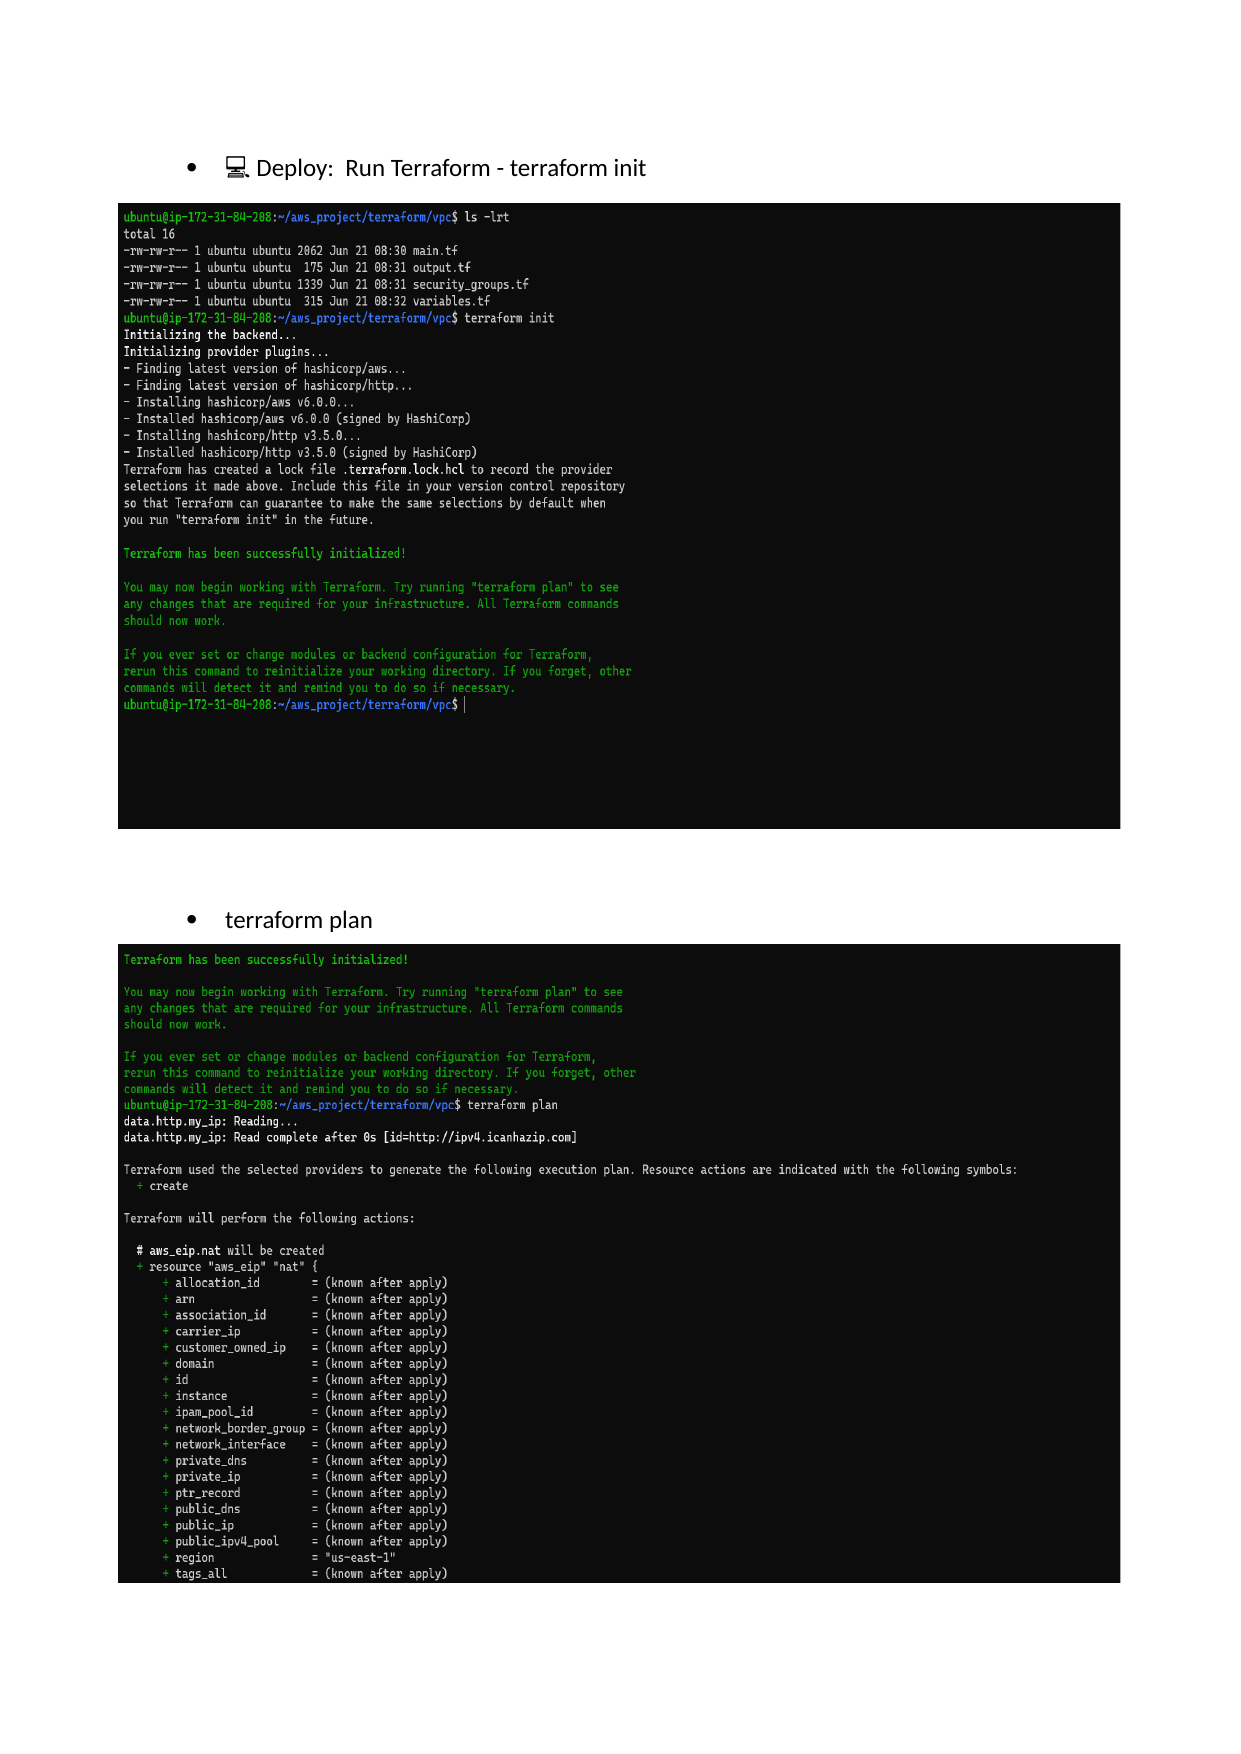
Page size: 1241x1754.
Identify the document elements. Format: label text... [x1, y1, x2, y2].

list 💻 Deploy: Run Terraform - terraform init [187, 150, 1090, 184]
list terraform plan [187, 904, 1090, 934]
picture [117, 203, 1120, 828]
picture [117, 944, 1120, 1583]
